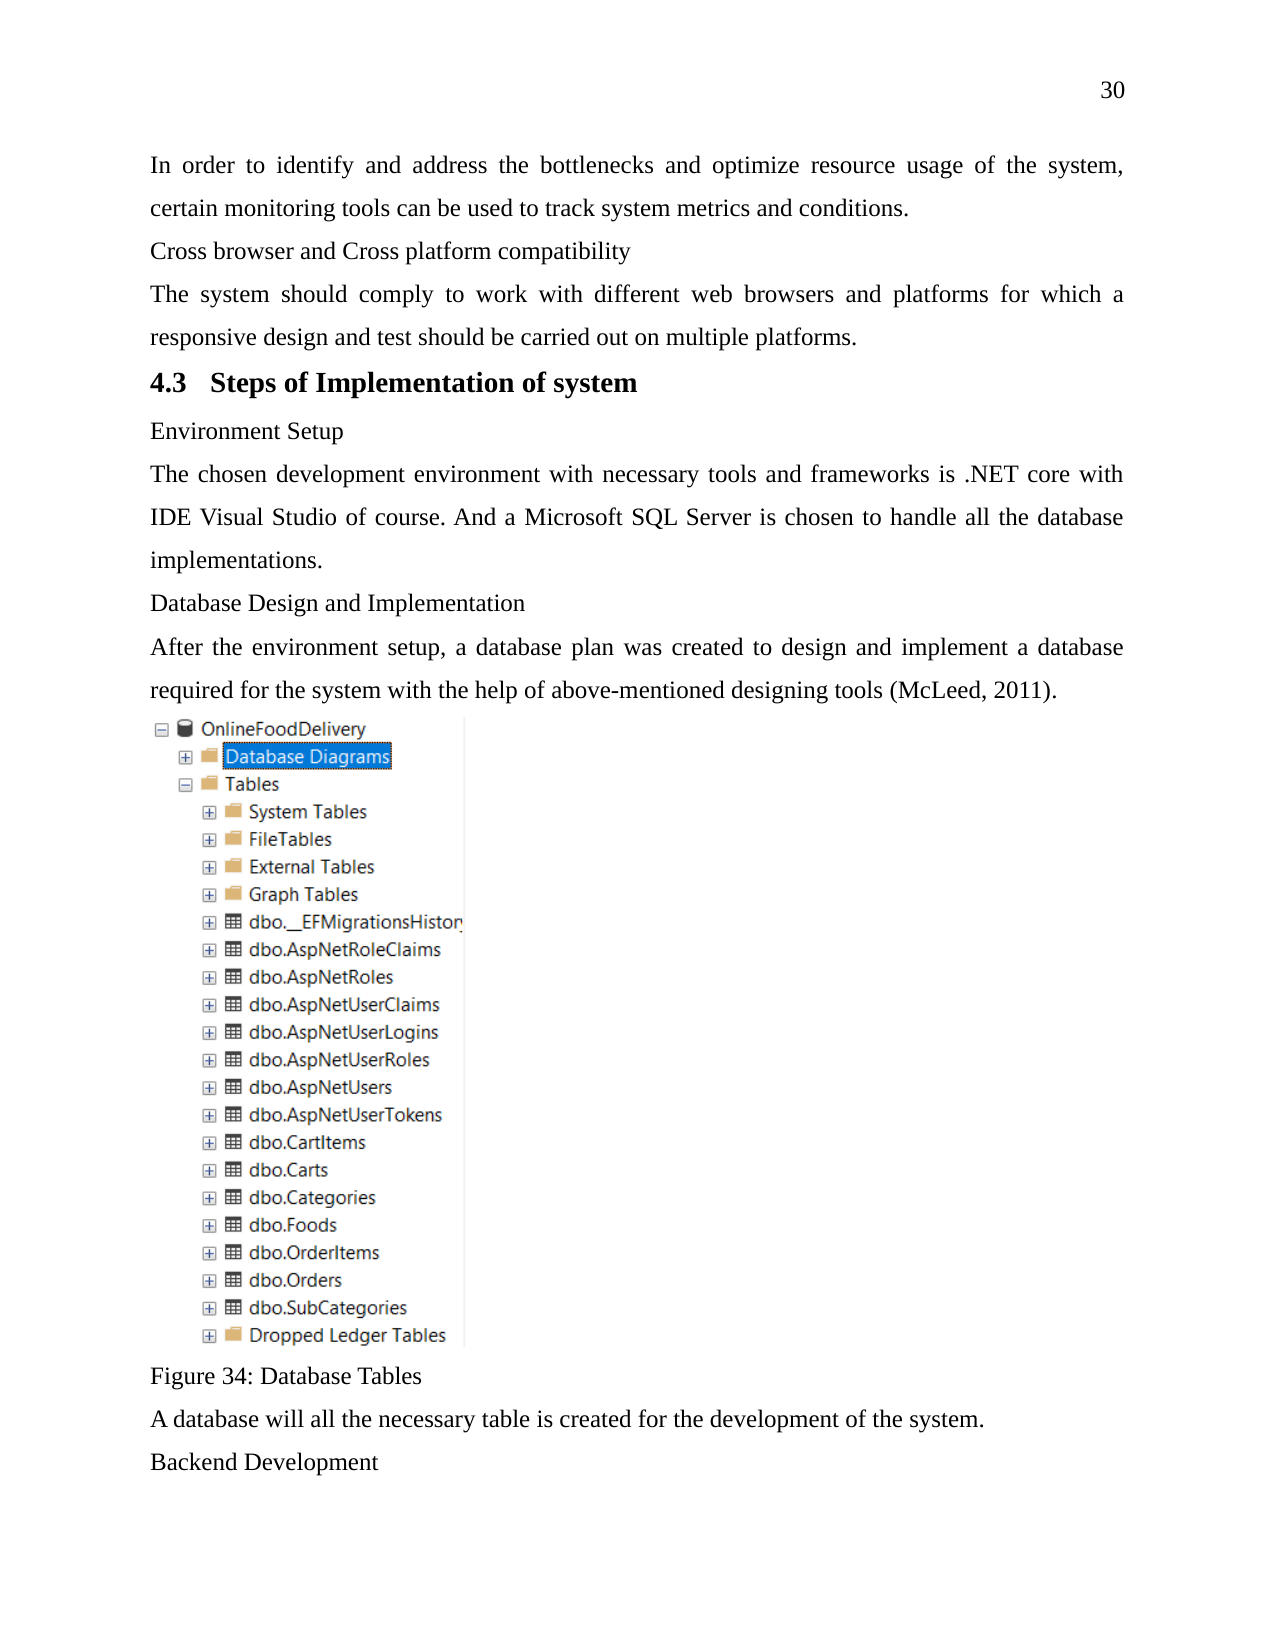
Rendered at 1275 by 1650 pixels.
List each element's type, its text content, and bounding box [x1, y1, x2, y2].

text After the environment setup, a database plan was created to design and implement a database required for the system with the help of above-mentioned designing tools . [150, 632, 1125, 703]
text Database Design and Implementation [150, 588, 1125, 617]
subtitle Steps of Implementation of system [150, 366, 1125, 399]
text Cross browser and Cross platform compatibility [150, 236, 1125, 265]
text The system should comply to work with different web browsers and platforms for which a responsive design and test should be carried out on multiple platforms. [150, 279, 1125, 351]
picture [150, 717, 465, 1347]
text In order to identify and address the bottlenecks and optimize resource usage of the system, certain monitoring tools can be used to track system metrics and conditions. [150, 150, 1125, 222]
text Backend Development [150, 1447, 1125, 1476]
text Environment Setup [150, 416, 1125, 445]
text The chosen development environment with necessary tools and frameworks is .NET core with IDE Visual Studio of course. And a Microsoft SQL Server is chosen to handle all the database implementations. [150, 459, 1125, 574]
text A database will all the necessary table is created for the development of the system. [150, 1404, 1125, 1433]
text Figure 34: Database Tables [150, 1361, 1125, 1390]
